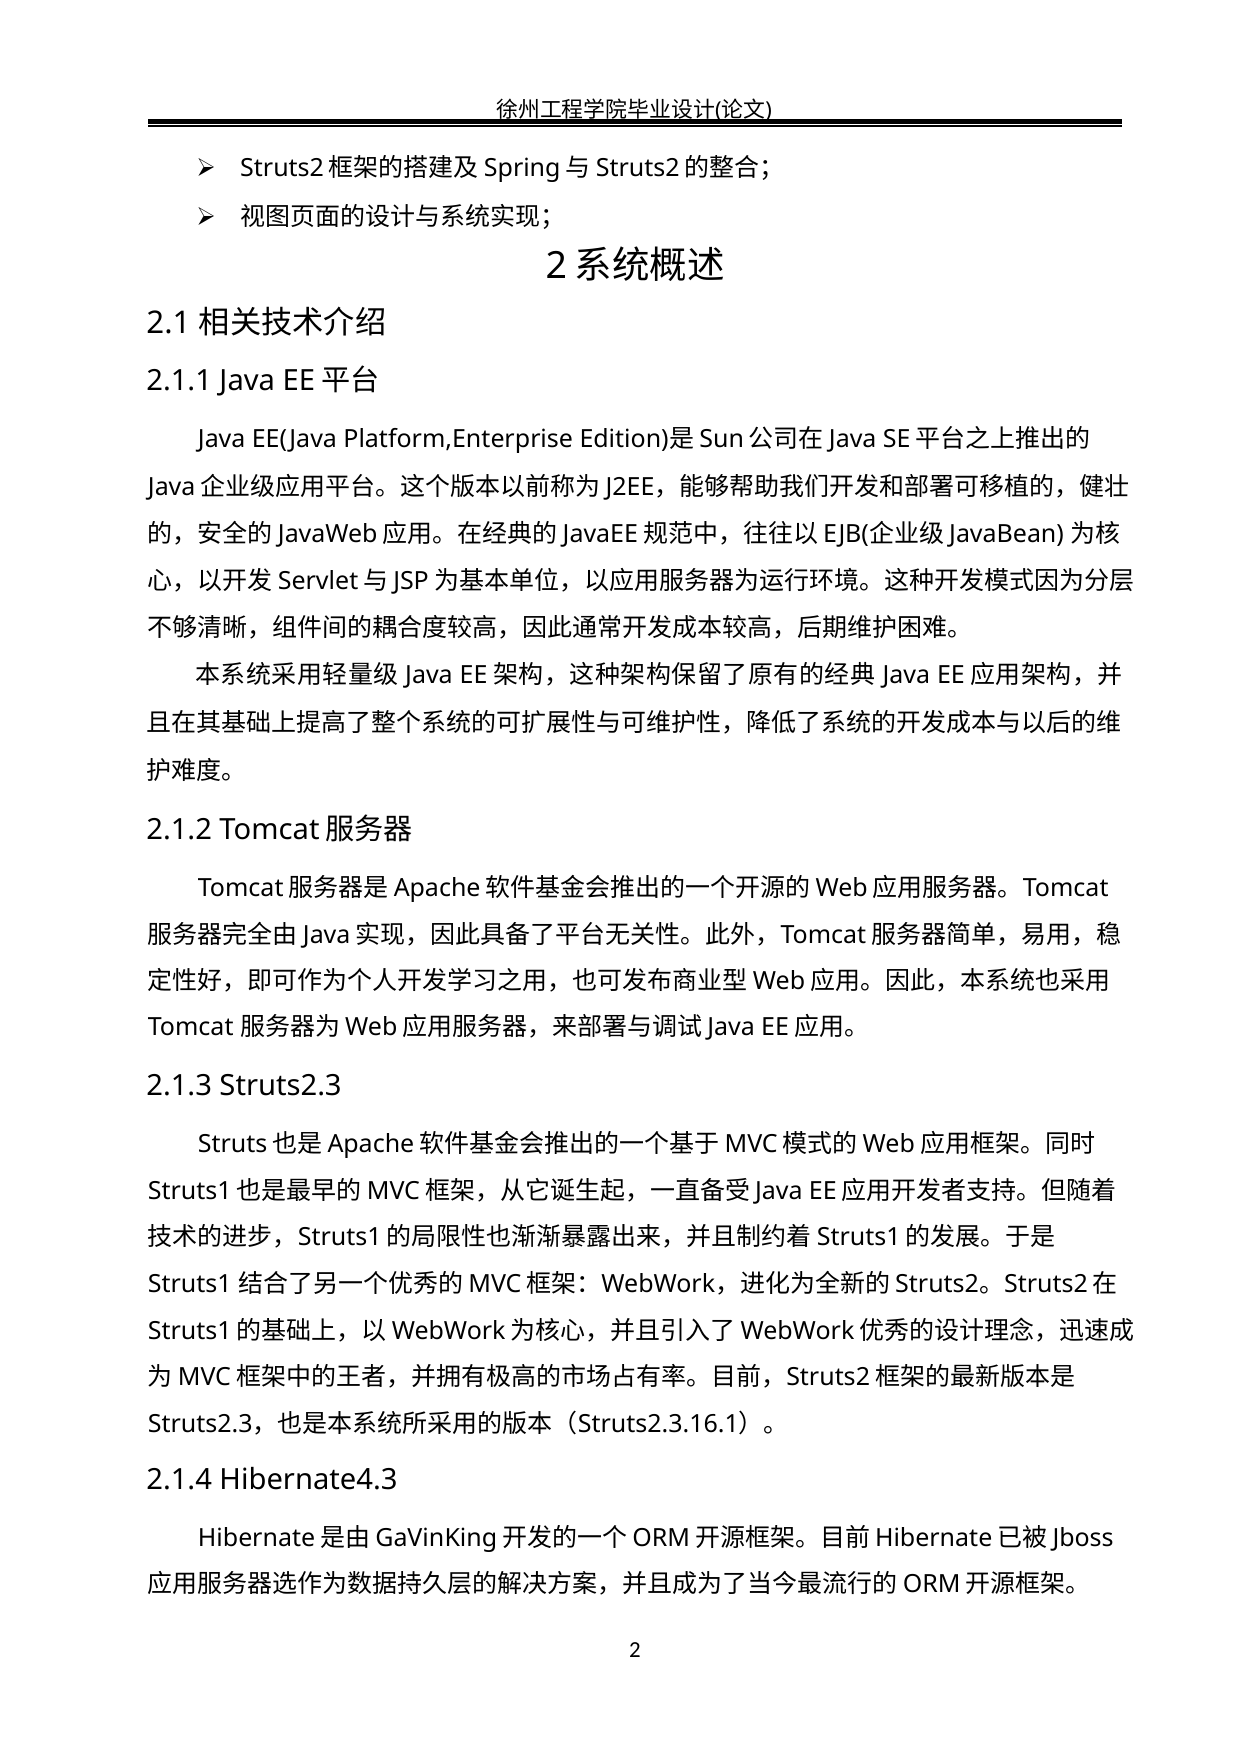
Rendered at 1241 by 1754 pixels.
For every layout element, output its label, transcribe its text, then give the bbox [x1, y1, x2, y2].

text Hibernate是由GaVinKing开发的一个ORM开源框架。目前Hibernate已被Jboss应用服务器选作为数据持久层的解决方案，并且成为了当今最流行的ORM开源框架。 [148, 1517, 1137, 1600]
subtitle 2系统概述 [148, 234, 1122, 289]
text Struts也是Apache软件基金会推出的一个基于MVC模式的Web应用框架。同时 Struts1也是最早的MVC框架，从它诞生起，一直备受Java EE应用开发者支持。但随着技术的进步，Struts1的局限性也渐渐暴露出来，并且制约着Struts1的发展。于是Struts1 结合了另一个优秀的MVC框架：WebWork，进化为全新的Struts2。Struts2在Struts1的基础上，以WebWork为核心，并且引入了WebWork优秀的设计理念，迅速成为MVC框架中的王者，并拥有极高的市场占有率。目前，Struts2框架的最新版本是Struts2.3，也是本系统所采用的版本（Struts2.3.16.1）。 [148, 1123, 1137, 1440]
list Struts2框架的搭建及Spring与Struts2的整合； [196, 148, 1137, 184]
subtitle 2.1.4 Hibernate4.3 [146, 1458, 1141, 1498]
subtitle 2.1.3 Struts2.3 [146, 1064, 1141, 1104]
subtitle 2.1.2 Tomcat服务器 [146, 806, 1141, 848]
subtitle 2.1 相关技术介绍 [146, 297, 1141, 343]
text Tomcat服务器是Apache软件基金会推出的一个开源的Web应用服务器。Tomcat服务器完全由Java实现，因此具备了平台无关性。此外，Tomcat服务器简单，易用，稳定性好，即可作为个人开发学习之用，也可发布商业型Web应用。因此，本系统也采用Tomcat 服务器为Web应用服务器，来部署与调试Java EE应用。 [148, 868, 1137, 1043]
list 视图页面的设计与系统实现； [196, 196, 1137, 232]
text 本系统采用轻量级Java EE架构，这种架构保留了原有的经典Java EE应用架构，并且在其基础上提高了整个系统的可扩展性与可维护性，降低了系统的开发成本与以后的维护难度。 [146, 655, 1123, 787]
text Java EE(Java Platform,Enterprise Edition)是Sun公司在Java SE平台之上推出的Java企业级应用平台。这个版本以前称为J2EE，能够帮助我们开发和部署可移植的，健壮的，安全的JavaWeb应用。在经典的JavaEE规范中，往往以EJB(企业级JavaBean) 为核心，以开发Servlet与JSP为基本单位，以应用服务器为运行环境。这种开发模式因为分层不够清晰，组件间的耦合度较高，因此通常开发成本较高，后期维护困难。 [148, 419, 1137, 643]
subtitle 2.1.1 Java EE平台 [146, 357, 1141, 399]
